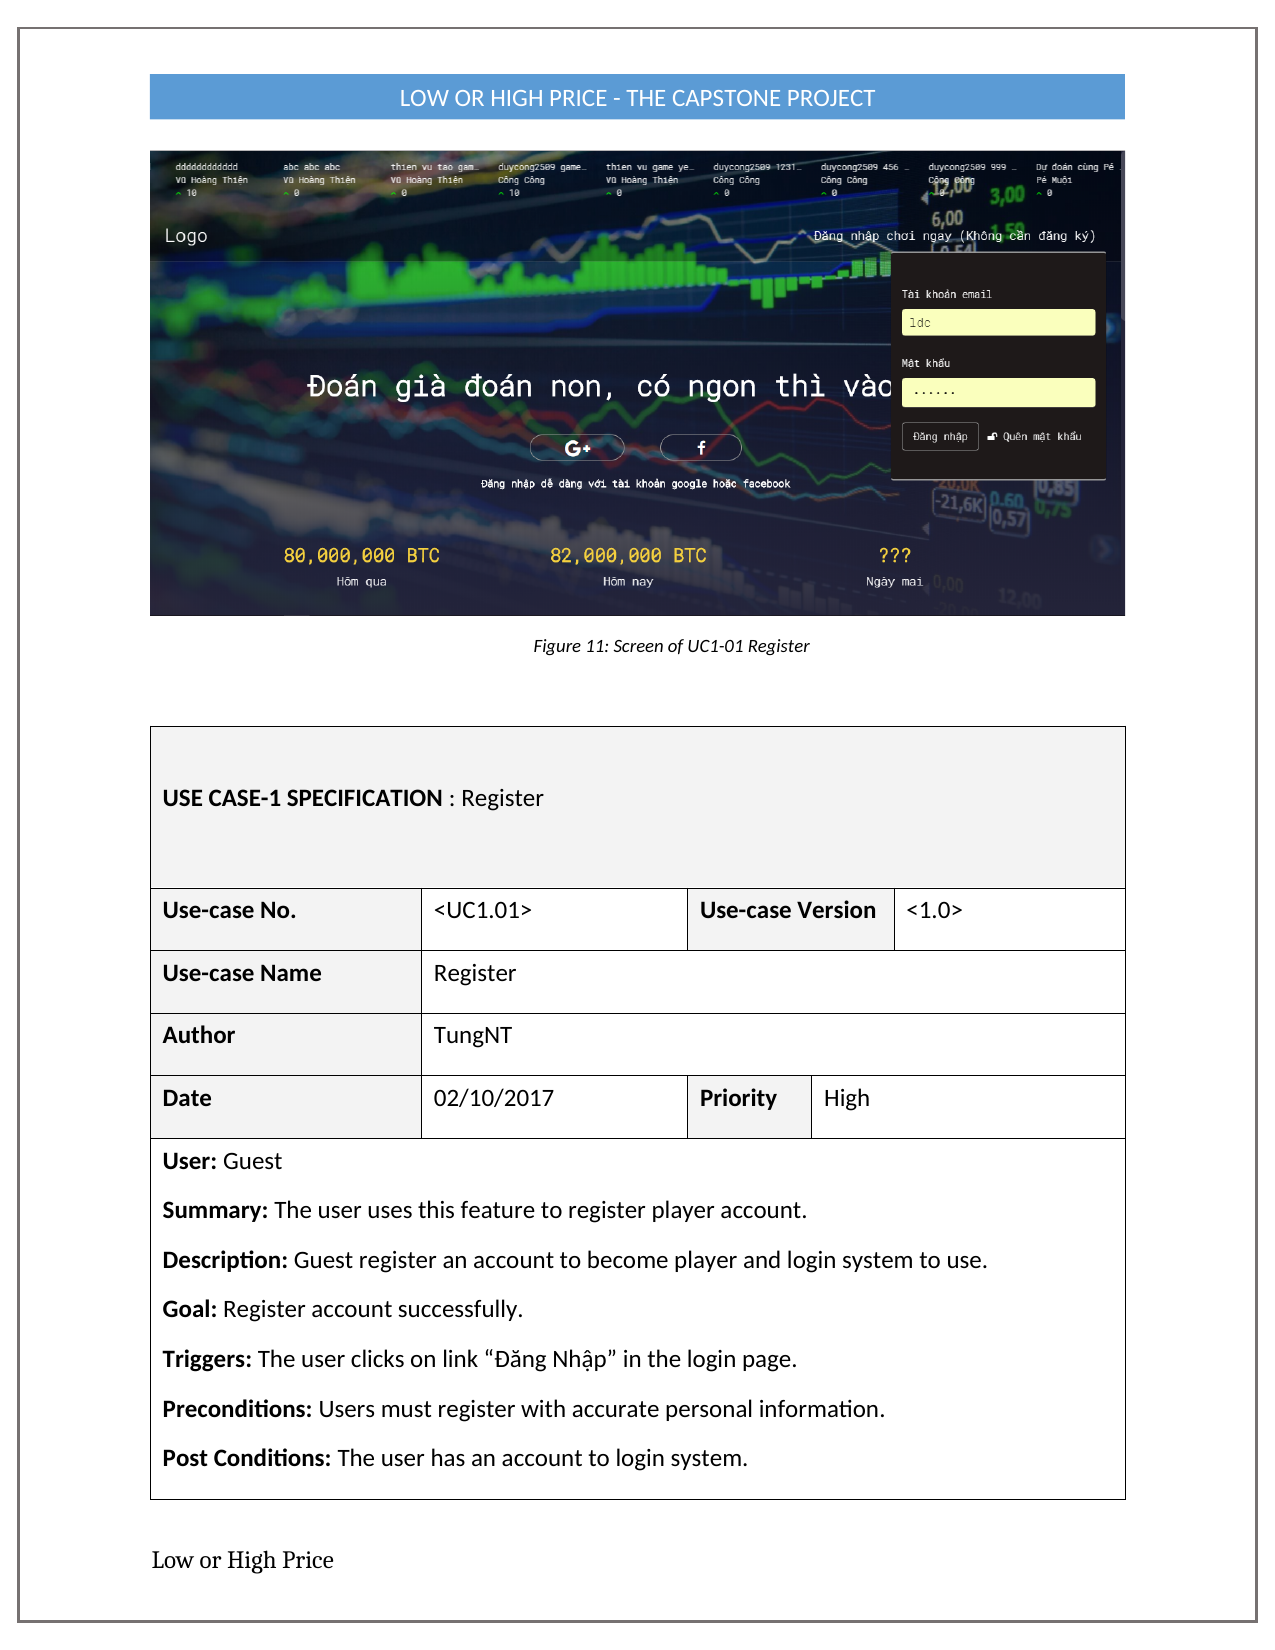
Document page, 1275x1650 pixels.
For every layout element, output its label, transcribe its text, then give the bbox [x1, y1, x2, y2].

table_cell Register [422, 951, 1125, 1013]
table_cell High [812, 1076, 1125, 1138]
table_cell 02/10/2017 [422, 1076, 687, 1138]
picture [150, 150, 1125, 616]
table_cell TungNT [422, 1014, 1125, 1075]
table_cell Use-case No. [151, 889, 421, 950]
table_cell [151, 1139, 1125, 1499]
table_cell <UC1.01> [422, 889, 687, 950]
table_header USE CASE-1 SPECIFICATION : Register [151, 727, 1125, 887]
table_cell Use-case Version [688, 889, 894, 950]
table_cell Priority [688, 1076, 811, 1138]
text Figure 11: Screen of UC1-01 Register [450, 635, 1125, 658]
table_cell Use-case Name [151, 951, 421, 1013]
table_cell Date [151, 1076, 421, 1138]
table_cell <1.0> [895, 889, 1125, 950]
table_cell Author [151, 1014, 421, 1075]
